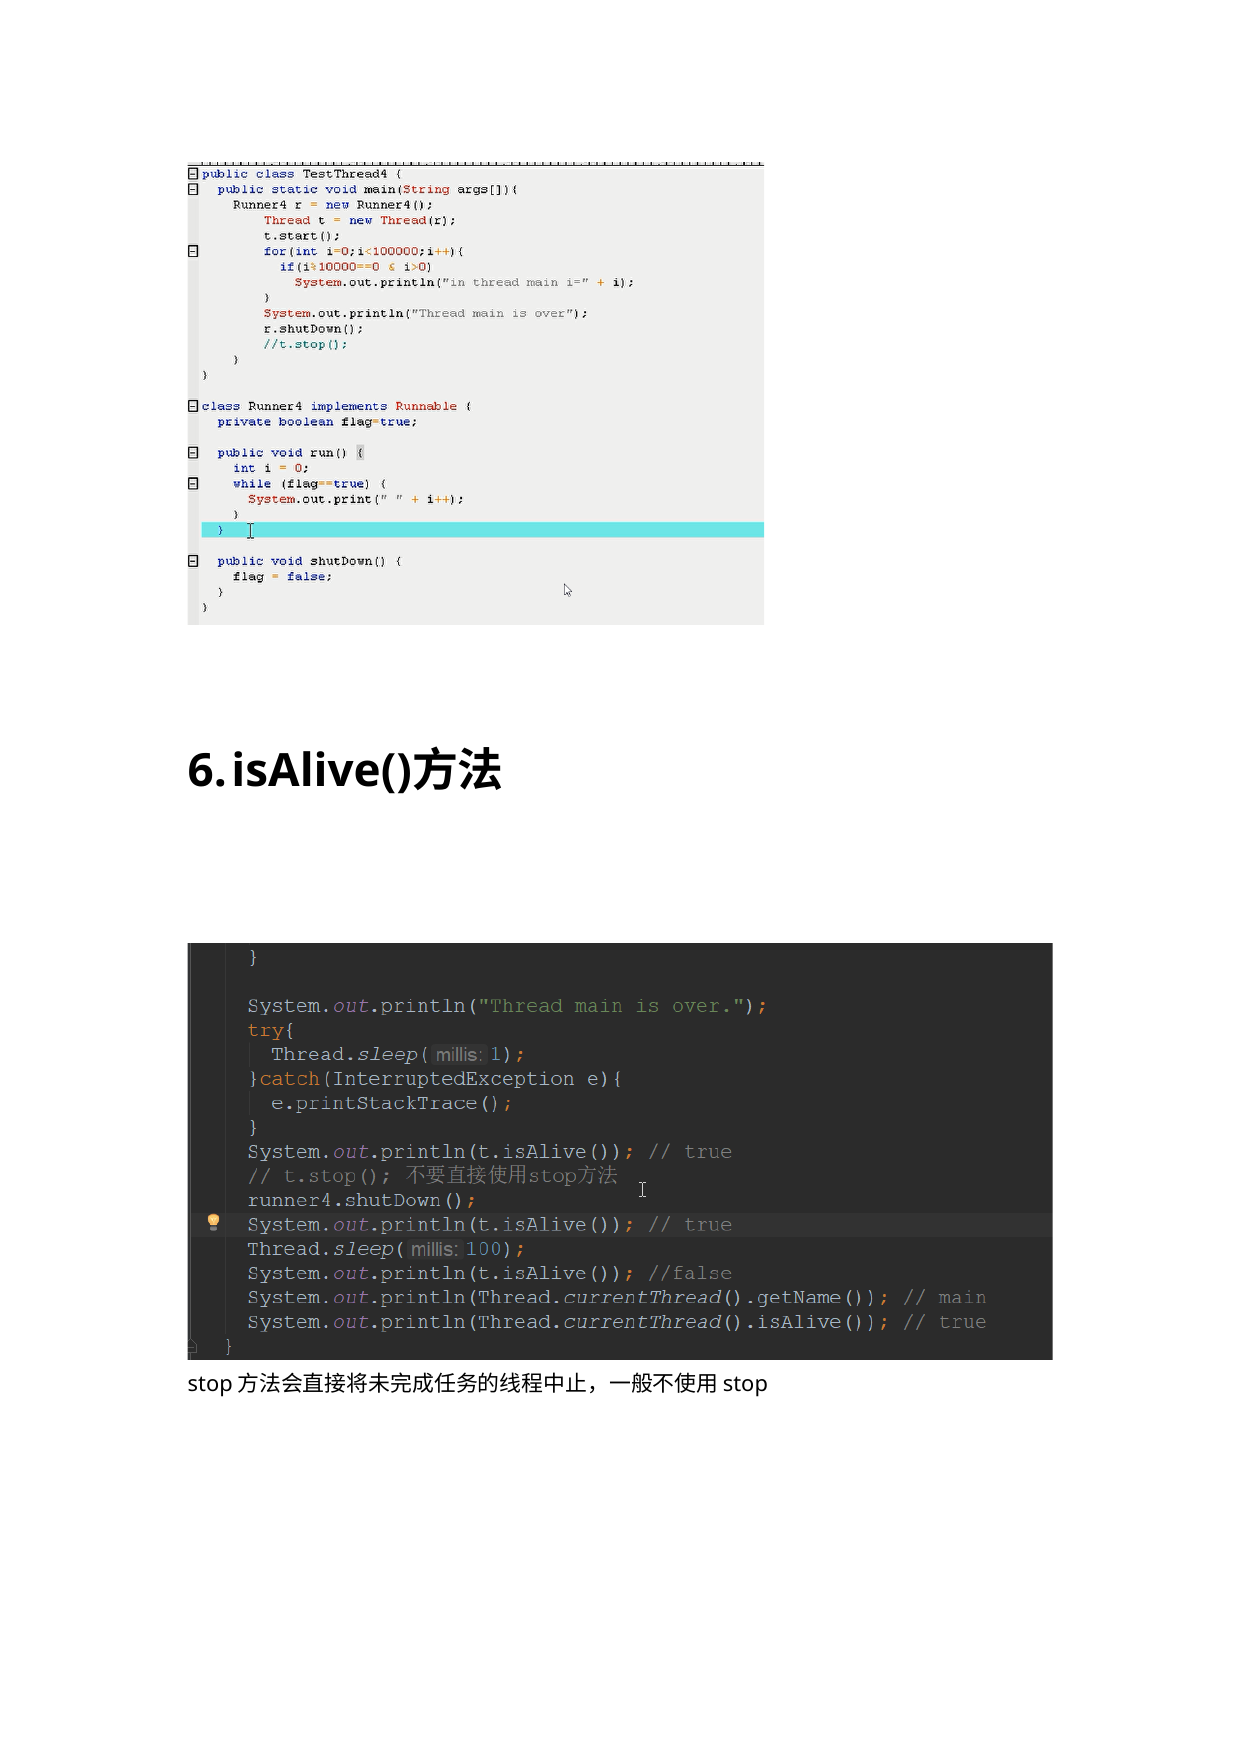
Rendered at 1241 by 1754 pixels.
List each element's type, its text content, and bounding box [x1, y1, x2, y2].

subtitle isAlive()方法 [187, 717, 1053, 815]
text stop方法会直接将未完成任务的线程中止，一般不使用stop [187, 1366, 1053, 1398]
picture [187, 162, 765, 625]
picture [187, 943, 1053, 1360]
